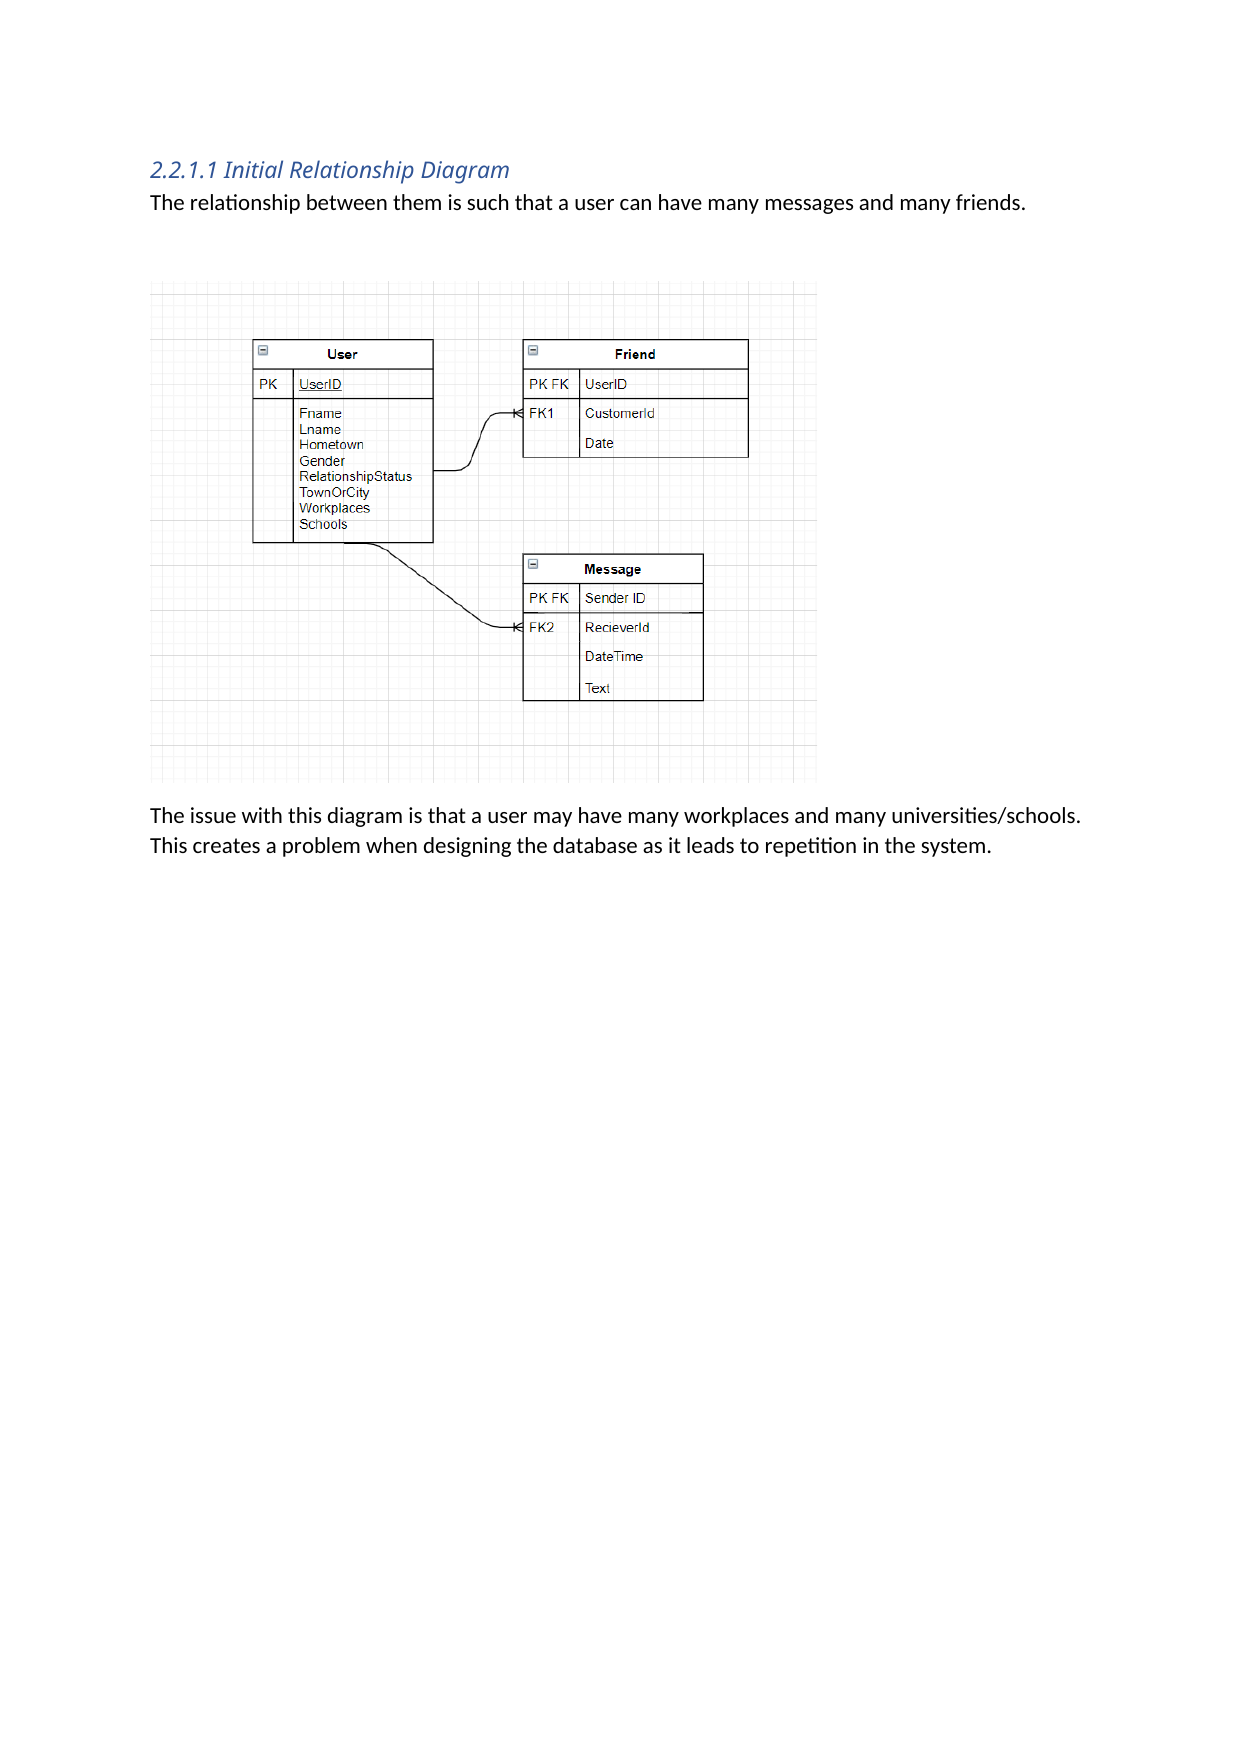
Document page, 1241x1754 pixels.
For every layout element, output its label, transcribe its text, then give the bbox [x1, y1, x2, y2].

text The relationship between them is such that a user can have many messages and many friends. [150, 188, 1090, 216]
text The issue with this diagram is that a user may have many workplaces and many universities/schools. This creates a problem when designing the database as it leads to repetition in the system. [150, 801, 1090, 859]
subtitle 2.2.1.1 Initial Relationship Diagram [150, 154, 1090, 185]
picture [150, 281, 818, 783]
